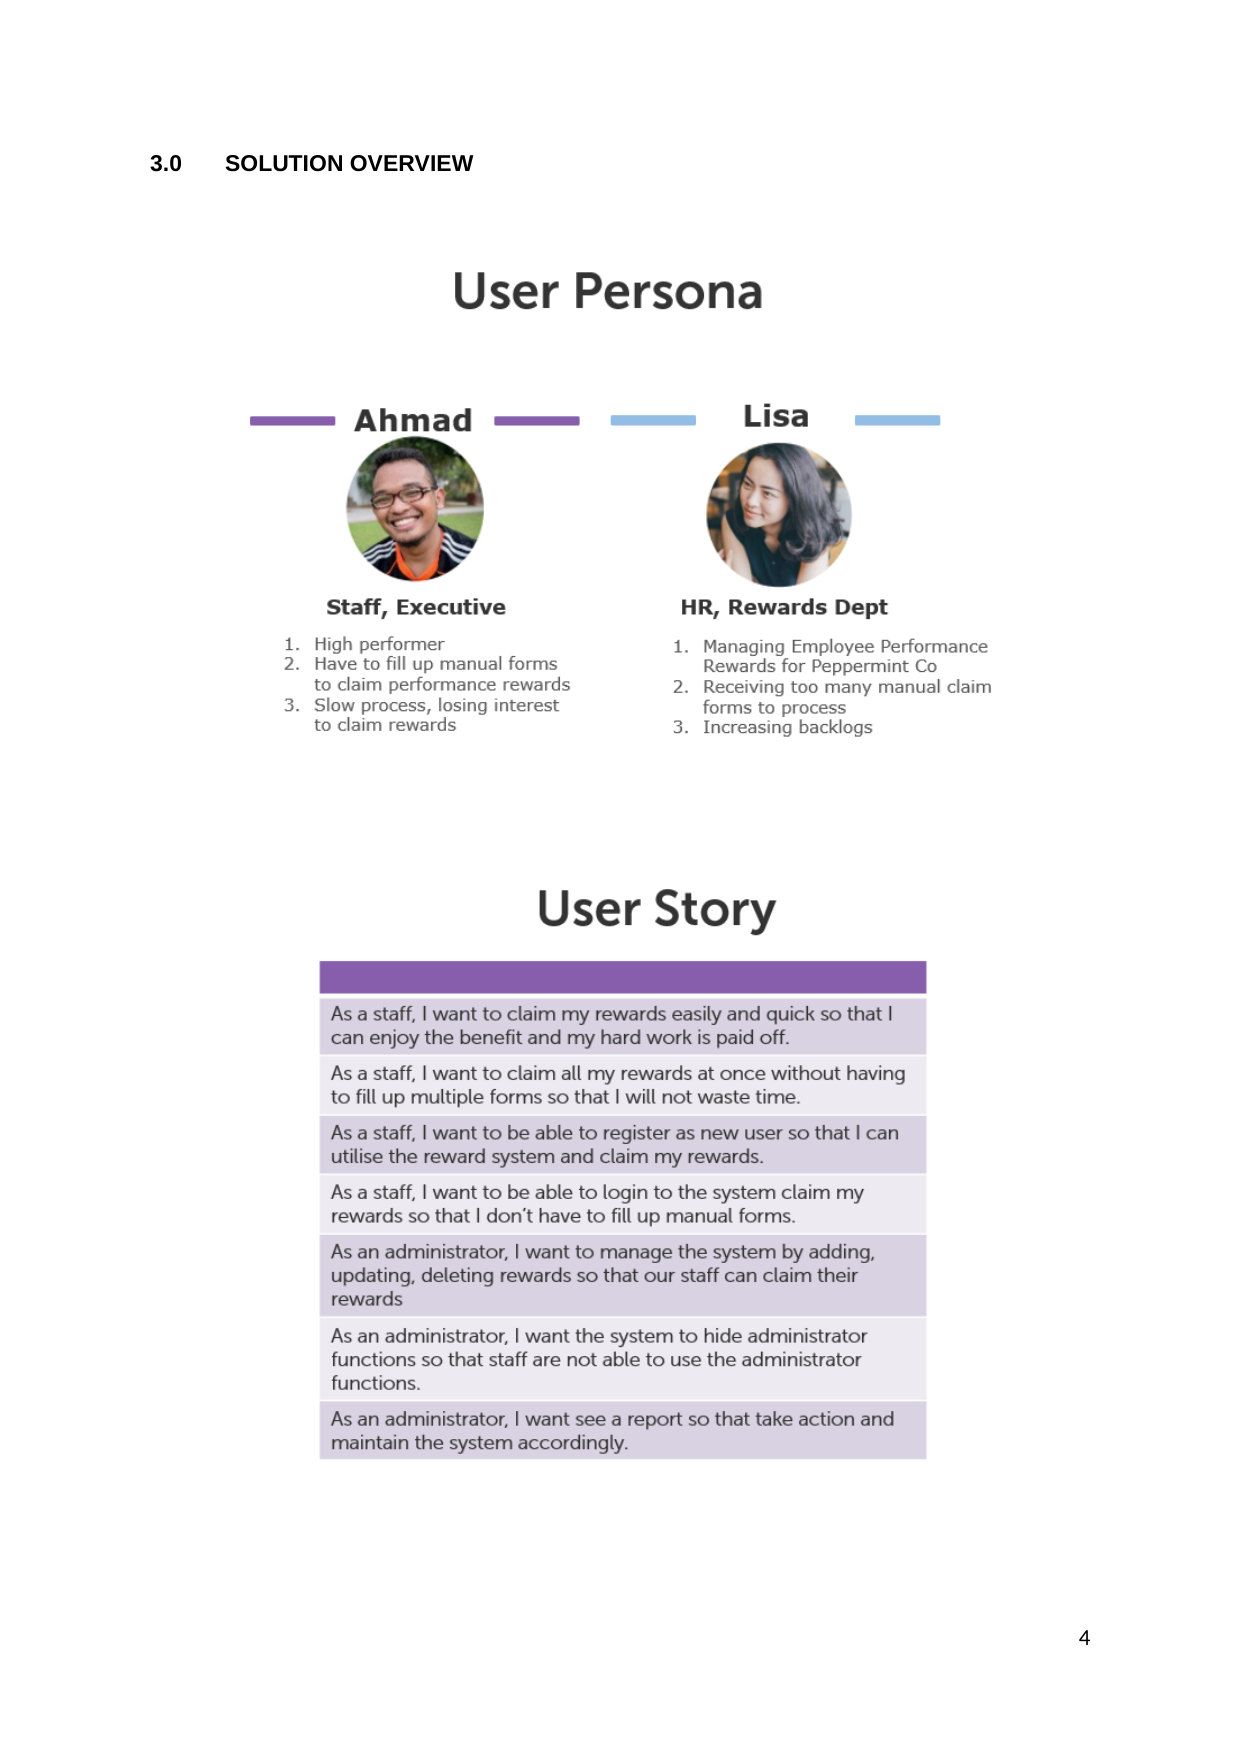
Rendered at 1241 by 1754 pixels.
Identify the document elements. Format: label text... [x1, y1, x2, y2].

picture [219, 262, 1021, 792]
picture [305, 878, 935, 1474]
list SOLUTION OVERVIEW [150, 150, 1090, 176]
